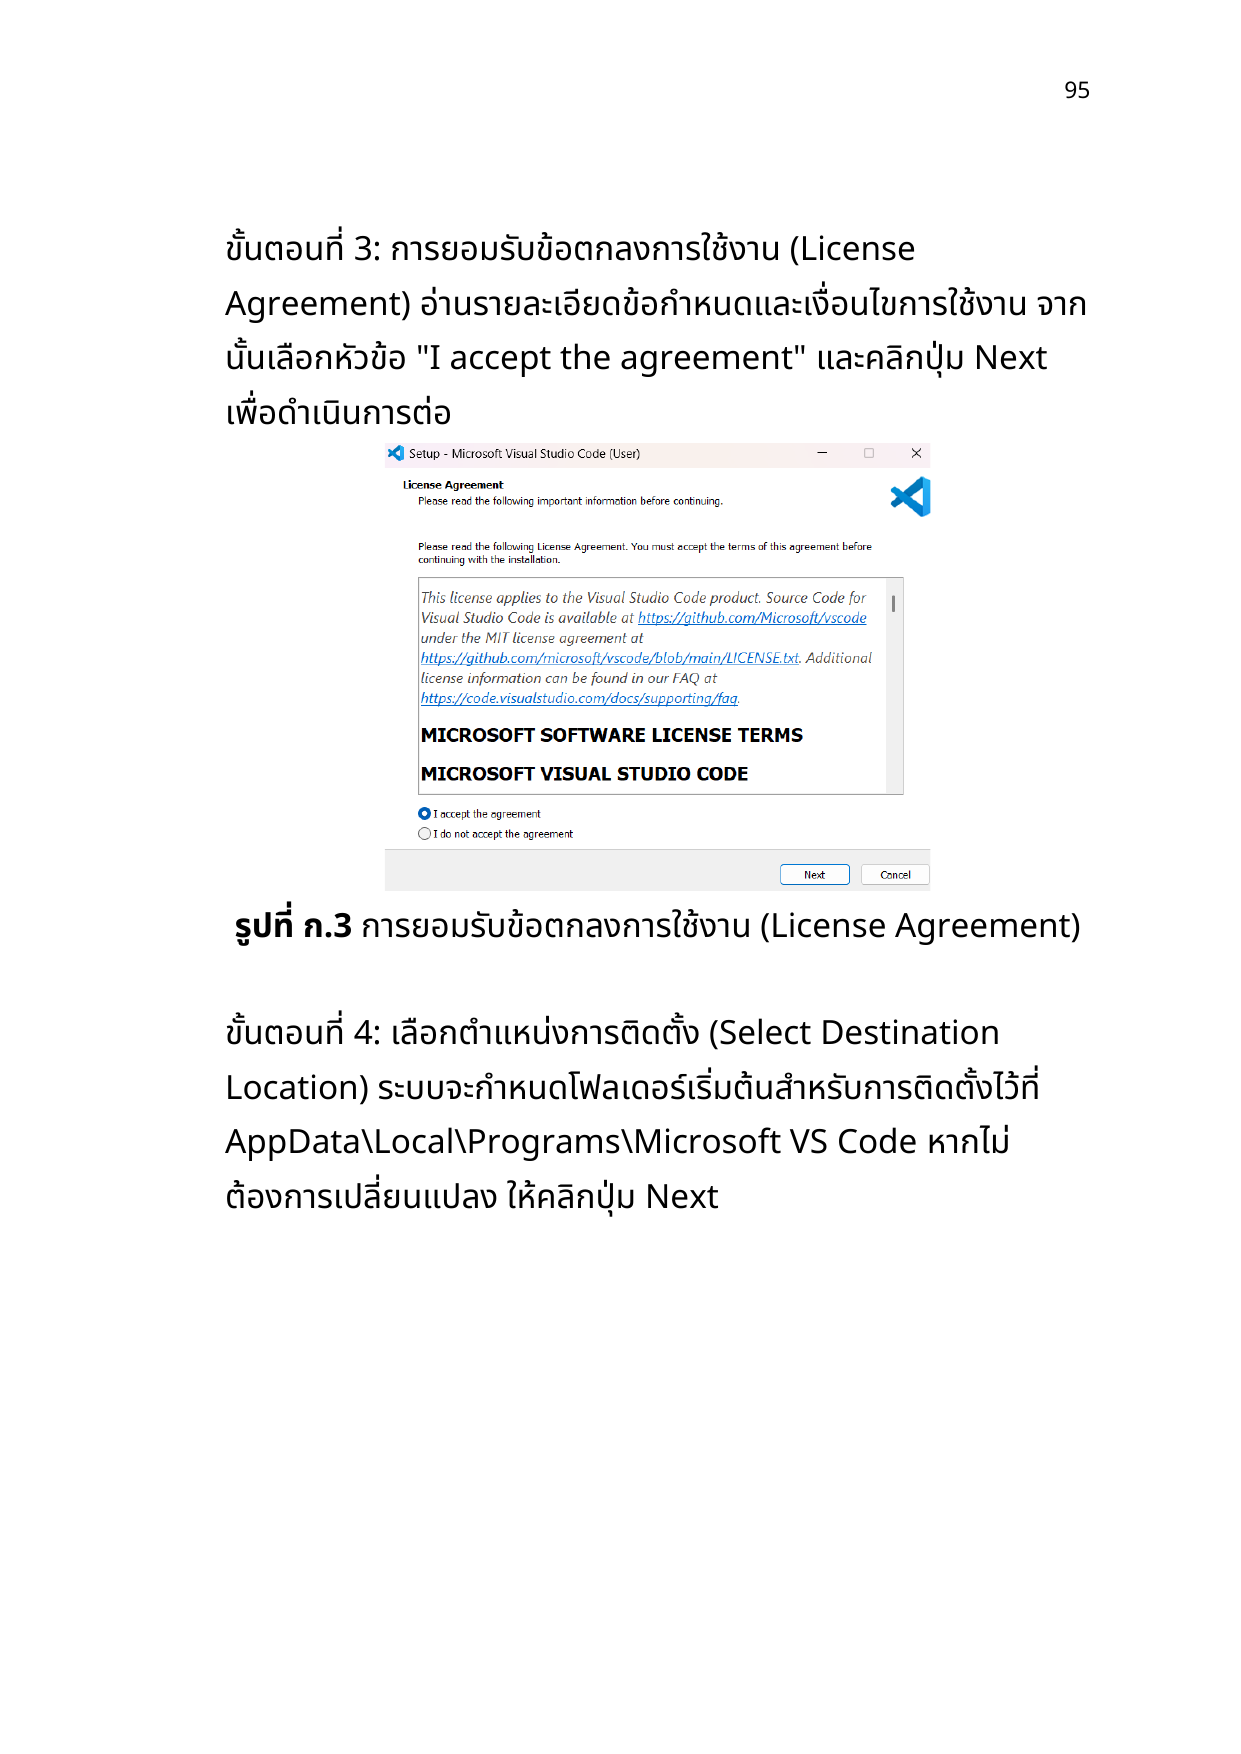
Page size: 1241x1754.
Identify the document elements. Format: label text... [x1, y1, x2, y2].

subtitle รูปที่ ก.3 การยอมรับข้อตกลงการใช้งาน (License Agreement) [225, 901, 1090, 952]
text ขั้นตอนที่ 4: เลือกตำแหน่งการติดตั้ง (Select Destination Location) ระบบจะกำหนดโฟลเดอร์เริ่มต้นสำหรับการติดตั้งไว้ที่ AppData\Local\Programs\Microsoft VS Code หากไม่ต้องการเปลี่ยนแปลง ให้คลิกปุ่ม Next [225, 1009, 1090, 1223]
text ขั้นตอนที่ 3: การยอมรับข้อตกลงการใช้งาน (License Agreement) อ่านรายละเอียดข้อกำหนดและเงื่อนไขการใช้งาน จากนั้นเลือกหัวข้อ "I accept the agreement" และคลิกปุ่ม Next เพื่อดำเนินการต่อ [225, 225, 1090, 439]
picture [384, 443, 931, 891]
